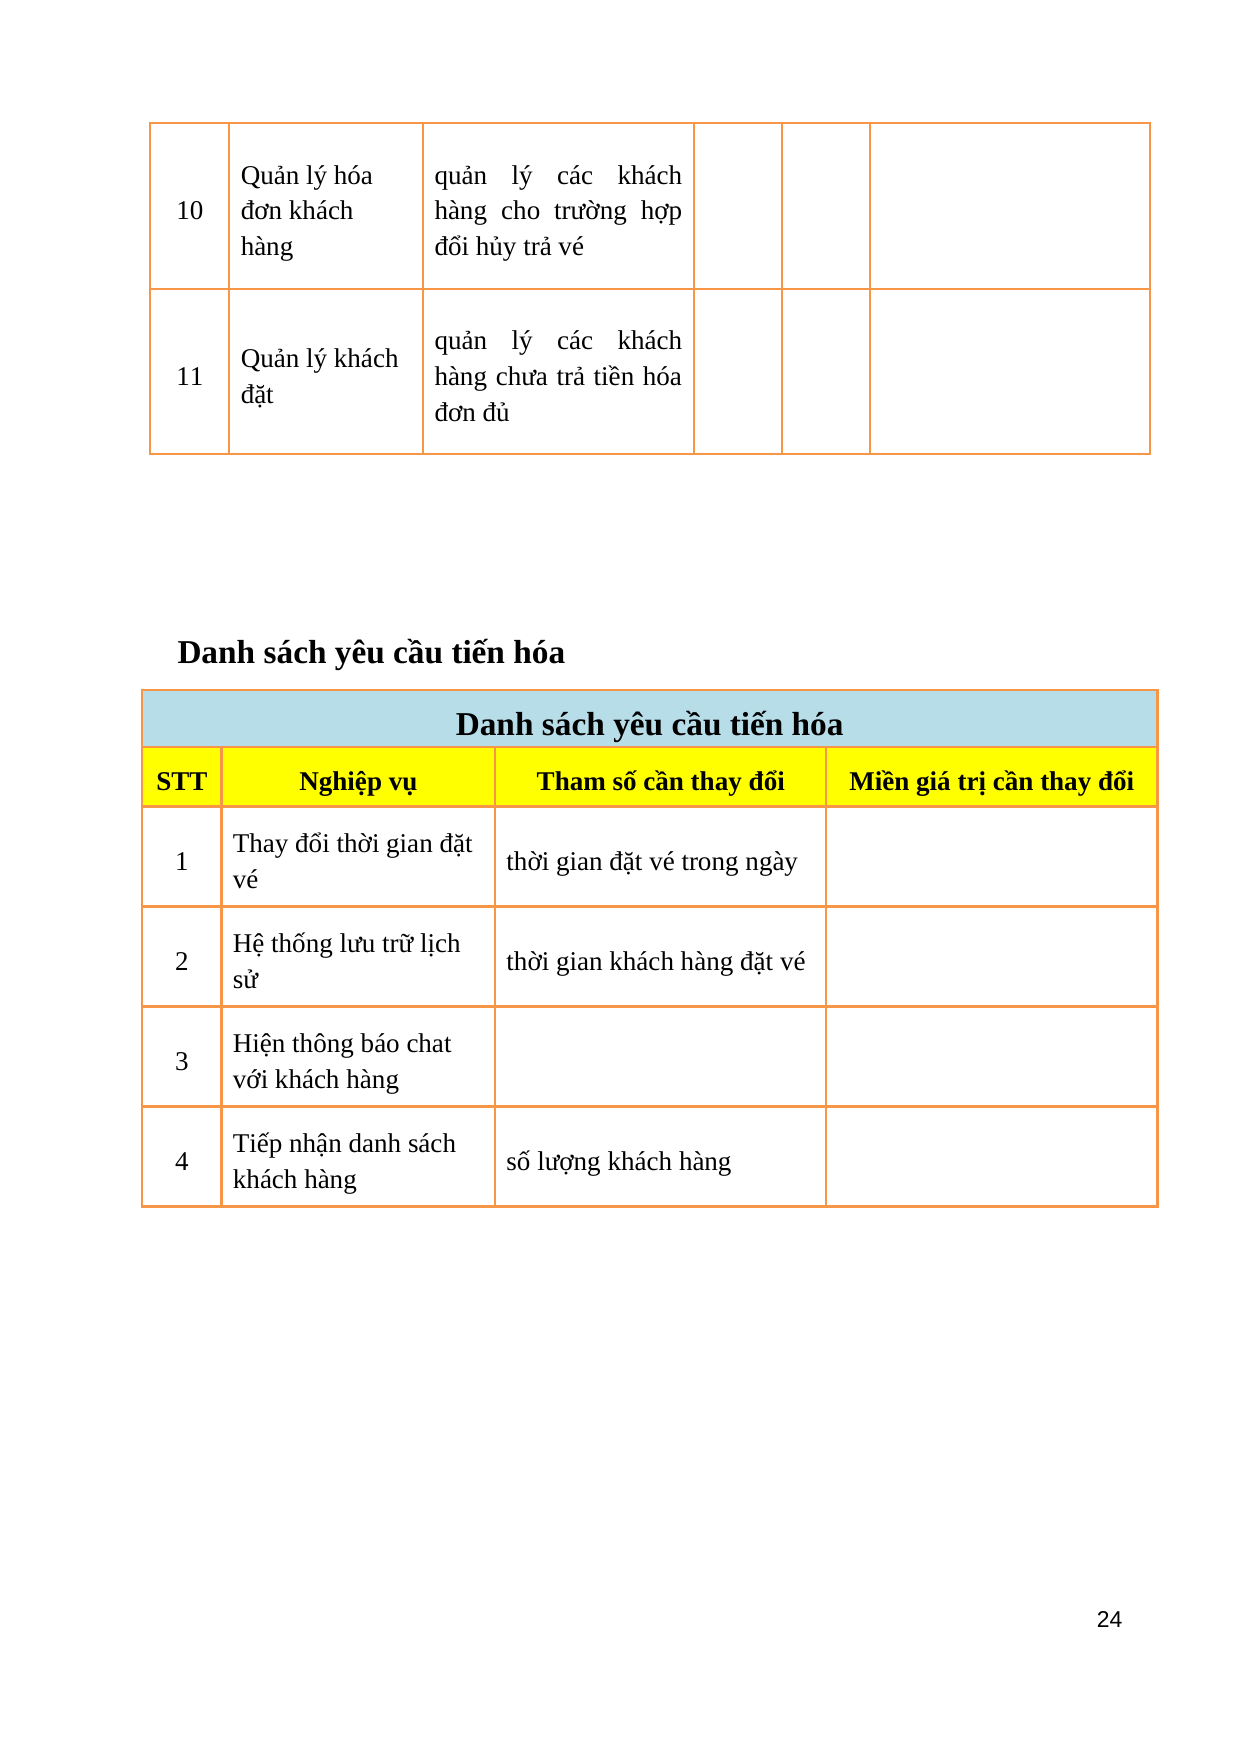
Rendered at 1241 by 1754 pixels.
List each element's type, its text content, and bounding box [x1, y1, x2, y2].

table_cell [827, 808, 1156, 905]
table_cell Tham số cần thay đổi [496, 748, 825, 805]
table_cell quản lý các khách hàng cho trường hợp đổi hủy trả vé [424, 124, 693, 287]
table_cell [871, 290, 1149, 453]
table_cell Hiện thông báo chat với khách hàng [223, 1008, 494, 1105]
table_cell 4 [143, 1108, 220, 1205]
table_cell quản lý các khách hàng chưa trả tiền hóa đơn đủ [424, 290, 693, 453]
table_cell 1 [143, 808, 220, 905]
table_cell Quản lý khách đặt [230, 290, 422, 453]
table_cell [871, 124, 1149, 287]
table_cell thời gian khách hàng đặt vé [496, 908, 825, 1005]
table_cell STT [143, 748, 220, 805]
table_cell Miền giá trị cần thay đổi [827, 748, 1156, 805]
table_cell 10 [151, 124, 228, 287]
table_cell [783, 124, 869, 287]
table_cell Quản lý hóa đơn khách hàng [230, 124, 422, 287]
table_cell Tiếp nhận danh sách khách hàng [223, 1108, 494, 1205]
table_cell [695, 290, 781, 453]
table_cell [827, 1108, 1156, 1205]
table_cell Thay đổi thời gian đặt vé [223, 808, 494, 905]
table_cell 2 [143, 908, 220, 1005]
table_cell Nghiệp vụ [223, 748, 494, 805]
table_cell 11 [151, 290, 228, 453]
table_cell số lượng khách hàng [496, 1108, 825, 1205]
table_cell [827, 908, 1156, 1005]
table_header Danh sách yêu cầu tiến hóa [143, 691, 1156, 746]
table_cell thời gian đặt vé trong ngày [496, 808, 825, 905]
table_cell [695, 124, 781, 287]
table_cell 3 [143, 1008, 220, 1105]
table_cell [496, 1008, 825, 1105]
table_cell Hệ thống lưu trữ lịch sử [223, 908, 494, 1005]
table_cell [827, 1008, 1156, 1105]
subtitle Danh sách yêu cầu tiến hóa [177, 633, 1122, 671]
table_cell [783, 290, 869, 453]
